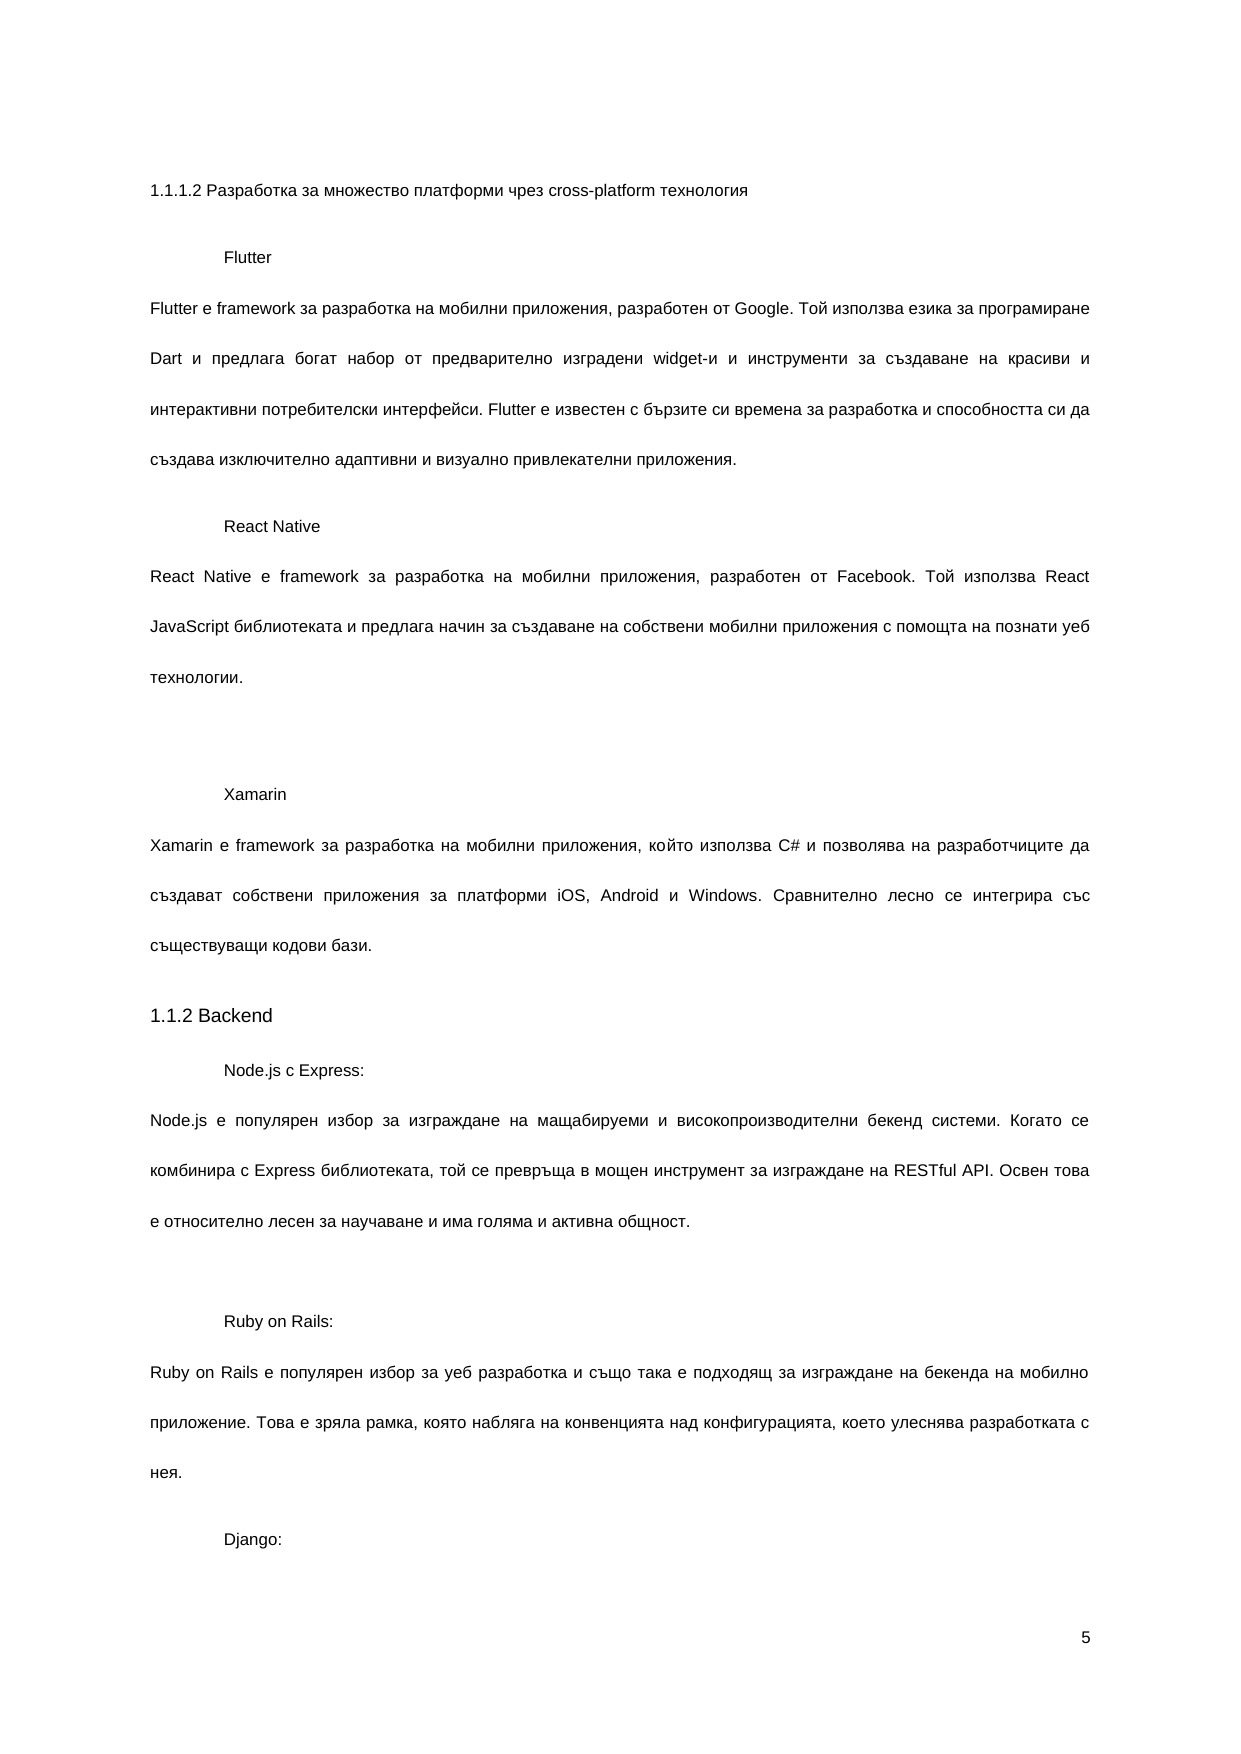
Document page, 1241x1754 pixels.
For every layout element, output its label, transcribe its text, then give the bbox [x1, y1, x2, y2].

text Flutter [150, 234, 1090, 267]
text Xamarin е framework за разработка на мобилни приложения, който използва C# и позволява на разработчиците да създават собствени приложения за платформи iOS, Android и Windows. Сравнително лесно се интегрира със съществуващи кодови бази. [150, 821, 1090, 955]
text Flutter е framework за разработка на мобилни приложения, разработен от Google. Той използва езика за програмиране Dart и предлага богат набор от предварително изградени widget-и и инструменти за създаване на красиви и интерактивни потребителски интерфейси. Flutter е известен с бързите си времена за разработка и способността си да създава изключително адаптивни и визуално привлекателни приложения. [150, 284, 1090, 469]
text Django: [150, 1516, 1090, 1549]
text React Native е framework за разработка на мобилни приложения, разработен от Facebook. Той използва React JavaScript библиотеката и предлага начин за създаване на собствени мобилни приложения с помощта на познати уеб технологии. [150, 552, 1090, 687]
text React Native [150, 502, 1090, 536]
text 1.1.2 Backend [150, 988, 1090, 1027]
text Xamarin [150, 771, 1090, 804]
text Node.js е популярен избор за изграждане на мащабируеми и високопроизводителни бекенд системи. Когато се комбинира с Express библиотеката, той се превръща в мощен инструмент за изграждане на RESTful API. Освен това е относително лесен за научаване и има голяма и активна общност. [150, 1096, 1090, 1231]
text Ruby on Rails е популярен избор за уеб разработка и също така е подходящ за изграждане на бекенда на мобилно приложение. Това е зряла рамка, която набляга на конвенцията над конфигурацията, което улеснява разработката с нея. [150, 1348, 1090, 1482]
text 1.1.1.2 Разработка за множество платформи чрез cross-platform технология [150, 167, 1090, 217]
text Ruby on Rails: [150, 1298, 1090, 1331]
text Node.js с Express: [150, 1046, 1090, 1080]
